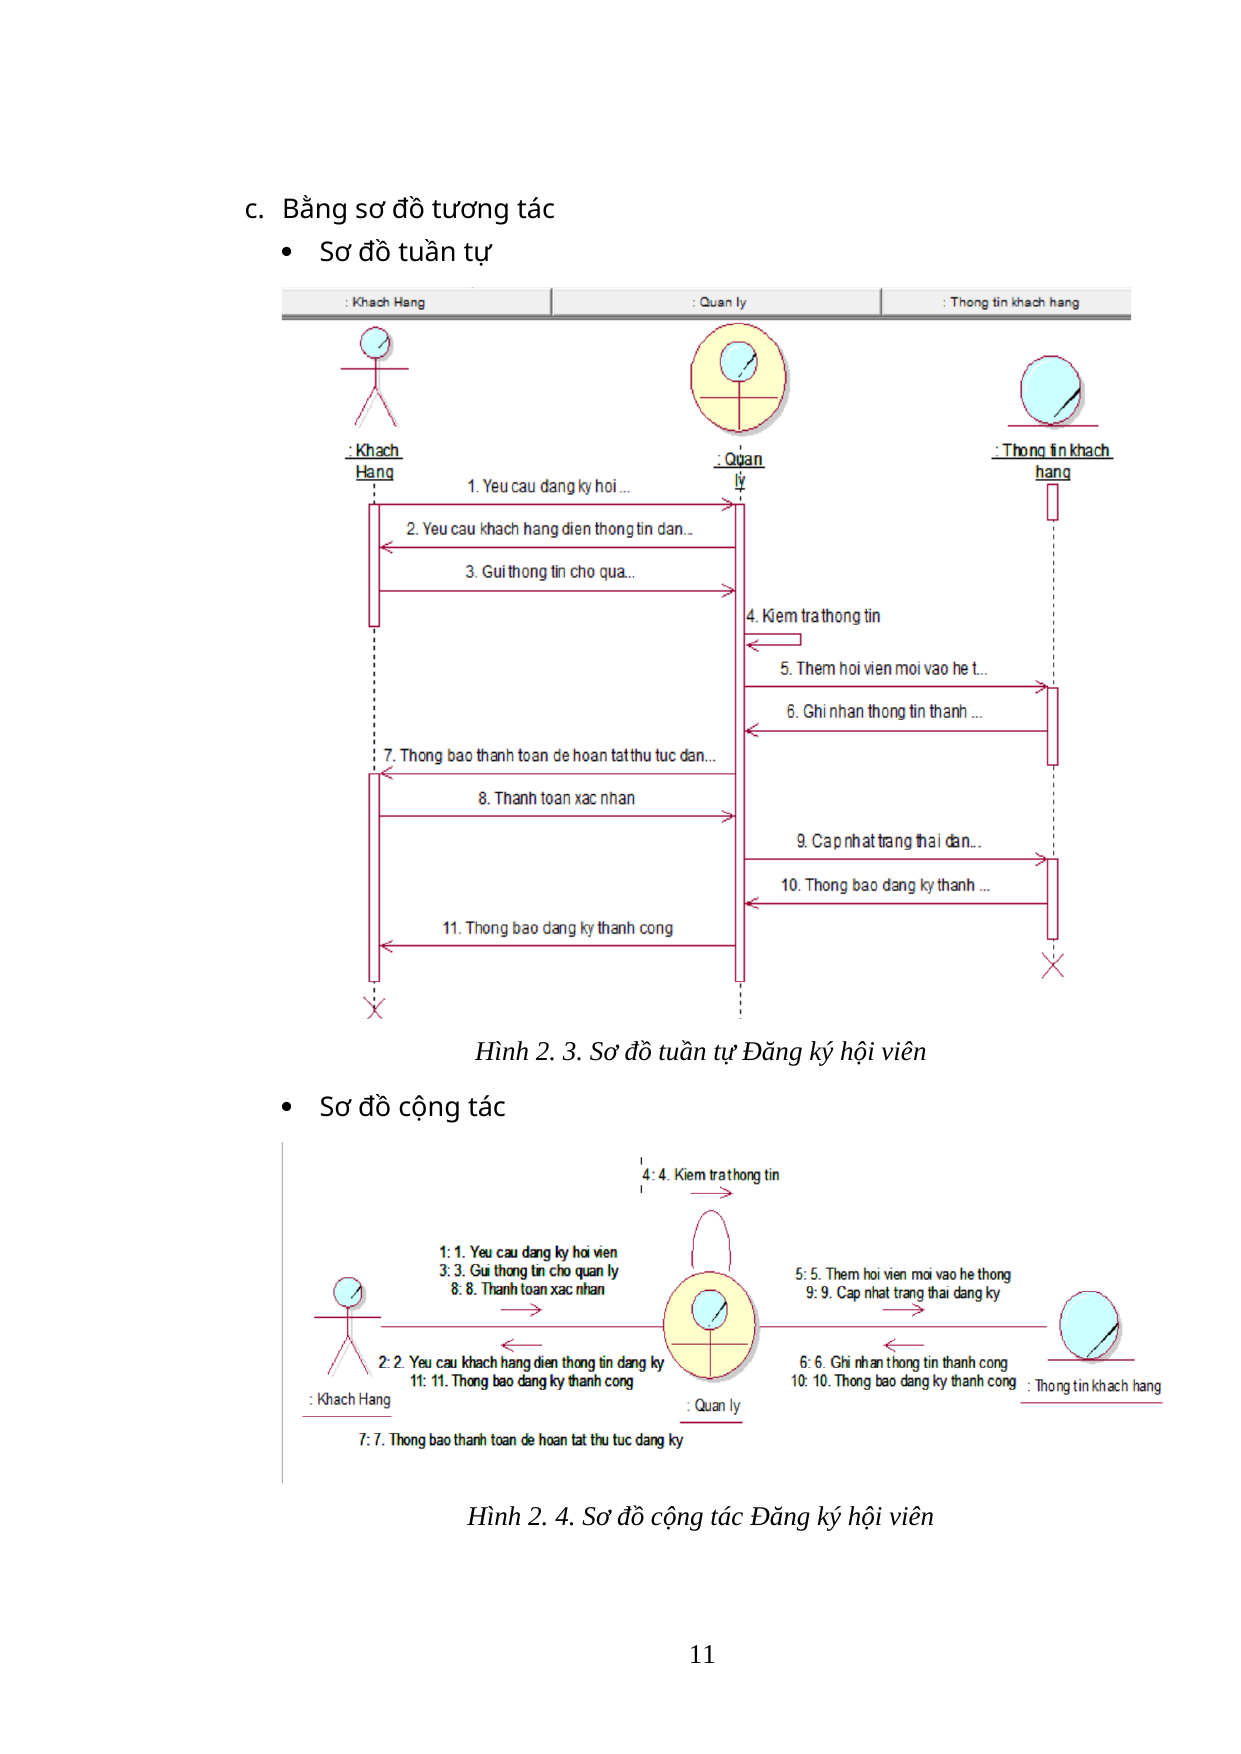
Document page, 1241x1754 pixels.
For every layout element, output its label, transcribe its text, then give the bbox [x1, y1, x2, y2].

list Sơ đồ cộng tác [282, 1087, 1122, 1124]
picture [281, 287, 1132, 1019]
picture [281, 1142, 1174, 1483]
text Hình 2. 4. Sơ đồ cộng tác Đăng ký hội viên [207, 1500, 1122, 1531]
text Hình 2. 3. Sơ đồ tuần tự Đăng ký hội viên [207, 1035, 1122, 1066]
list Bằng sơ đồ tương tác [244, 190, 1122, 227]
list Sơ đồ tuần tự [282, 232, 1122, 269]
